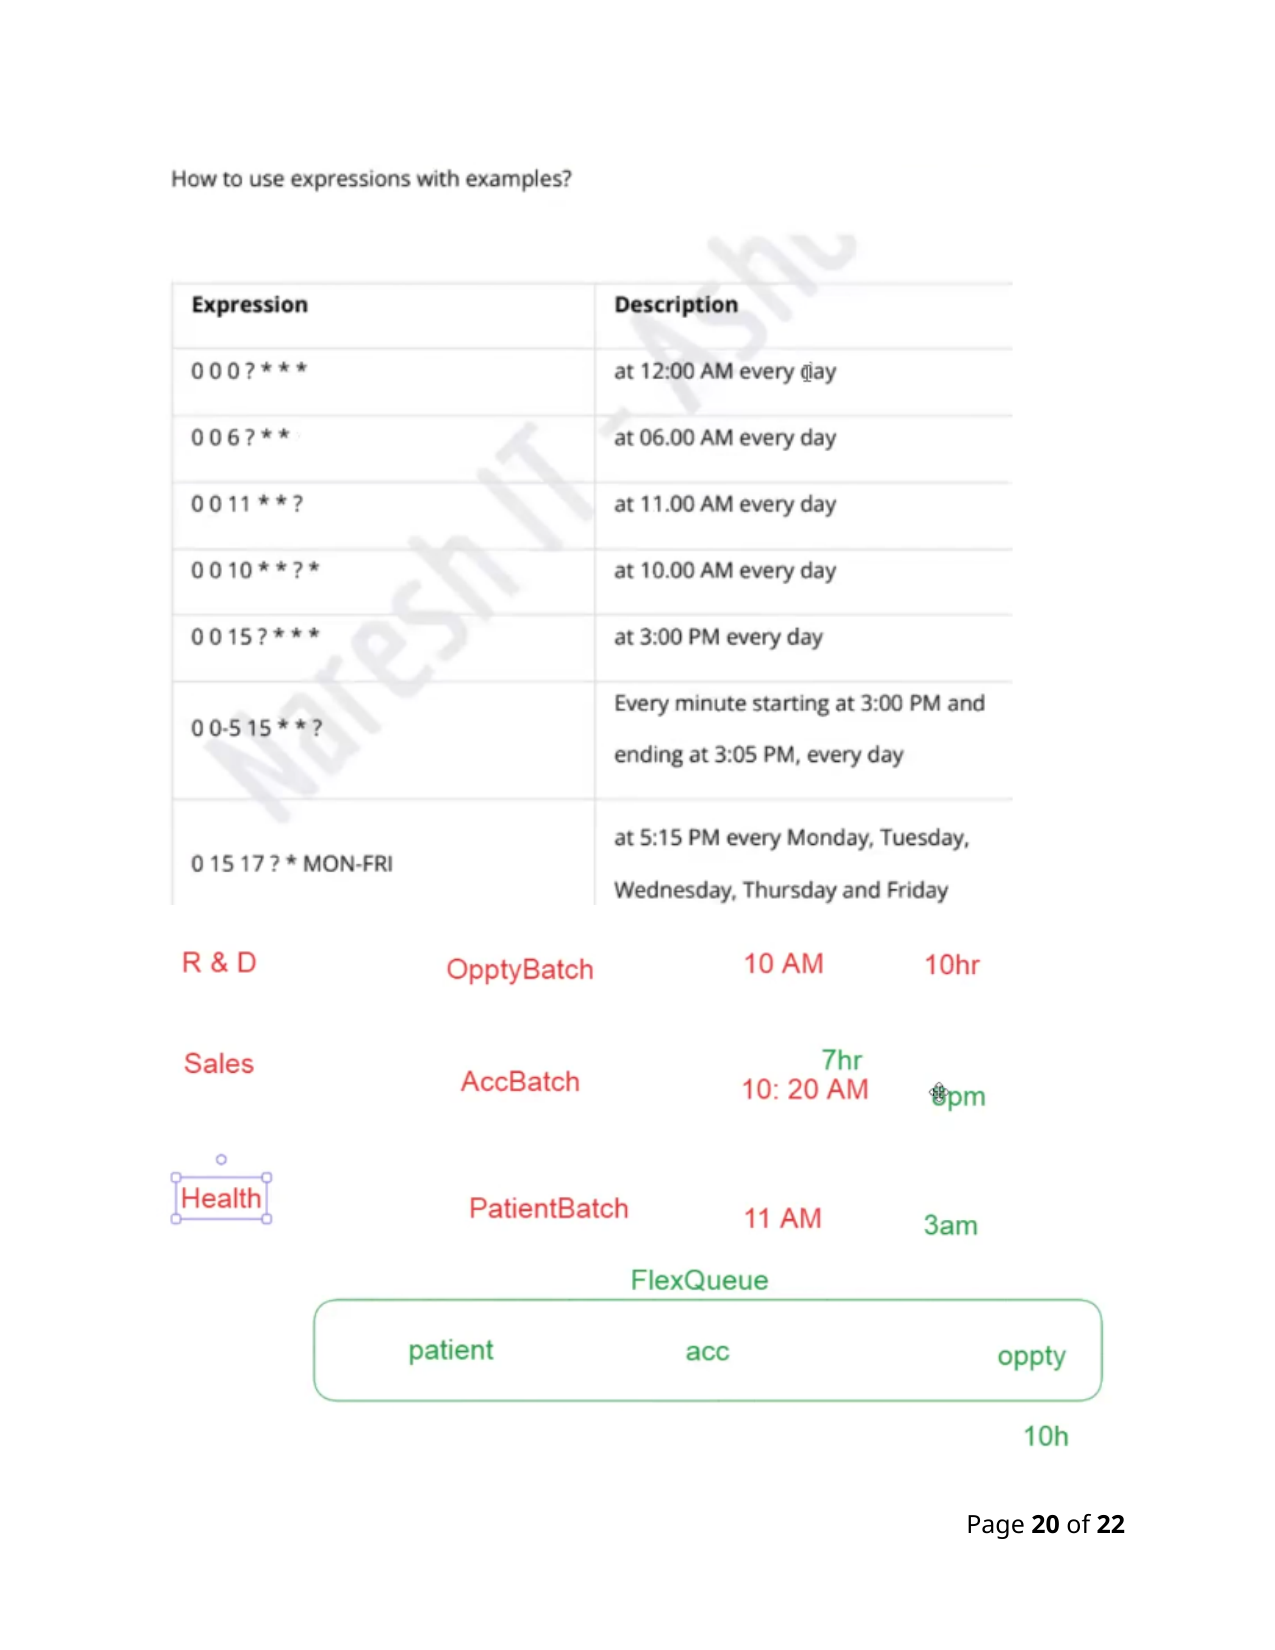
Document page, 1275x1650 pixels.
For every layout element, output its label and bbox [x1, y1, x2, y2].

picture [150, 150, 1013, 905]
picture [150, 926, 1125, 1469]
